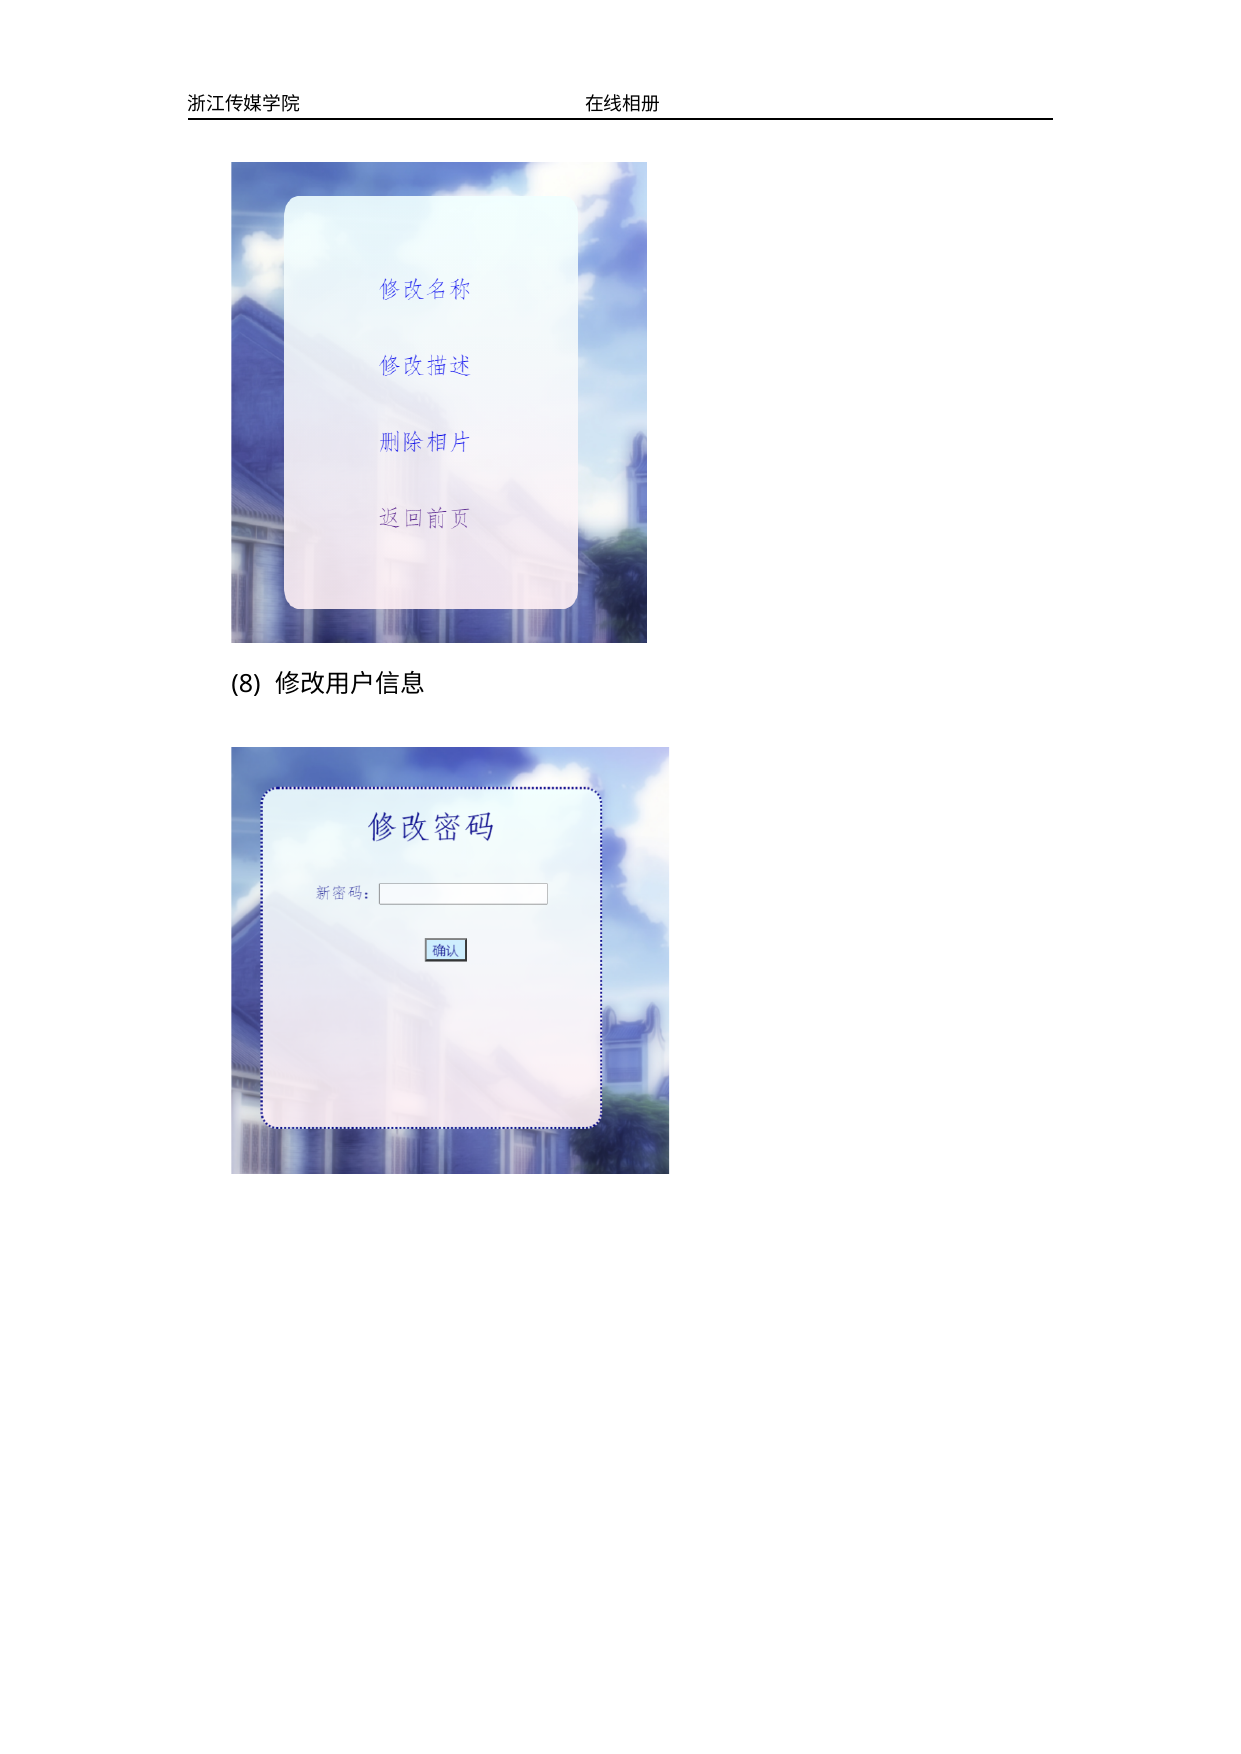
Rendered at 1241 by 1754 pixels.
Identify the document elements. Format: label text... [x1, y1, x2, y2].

picture [231, 747, 670, 1174]
picture [231, 162, 647, 643]
list 修改用户信息 [187, 649, 1053, 714]
